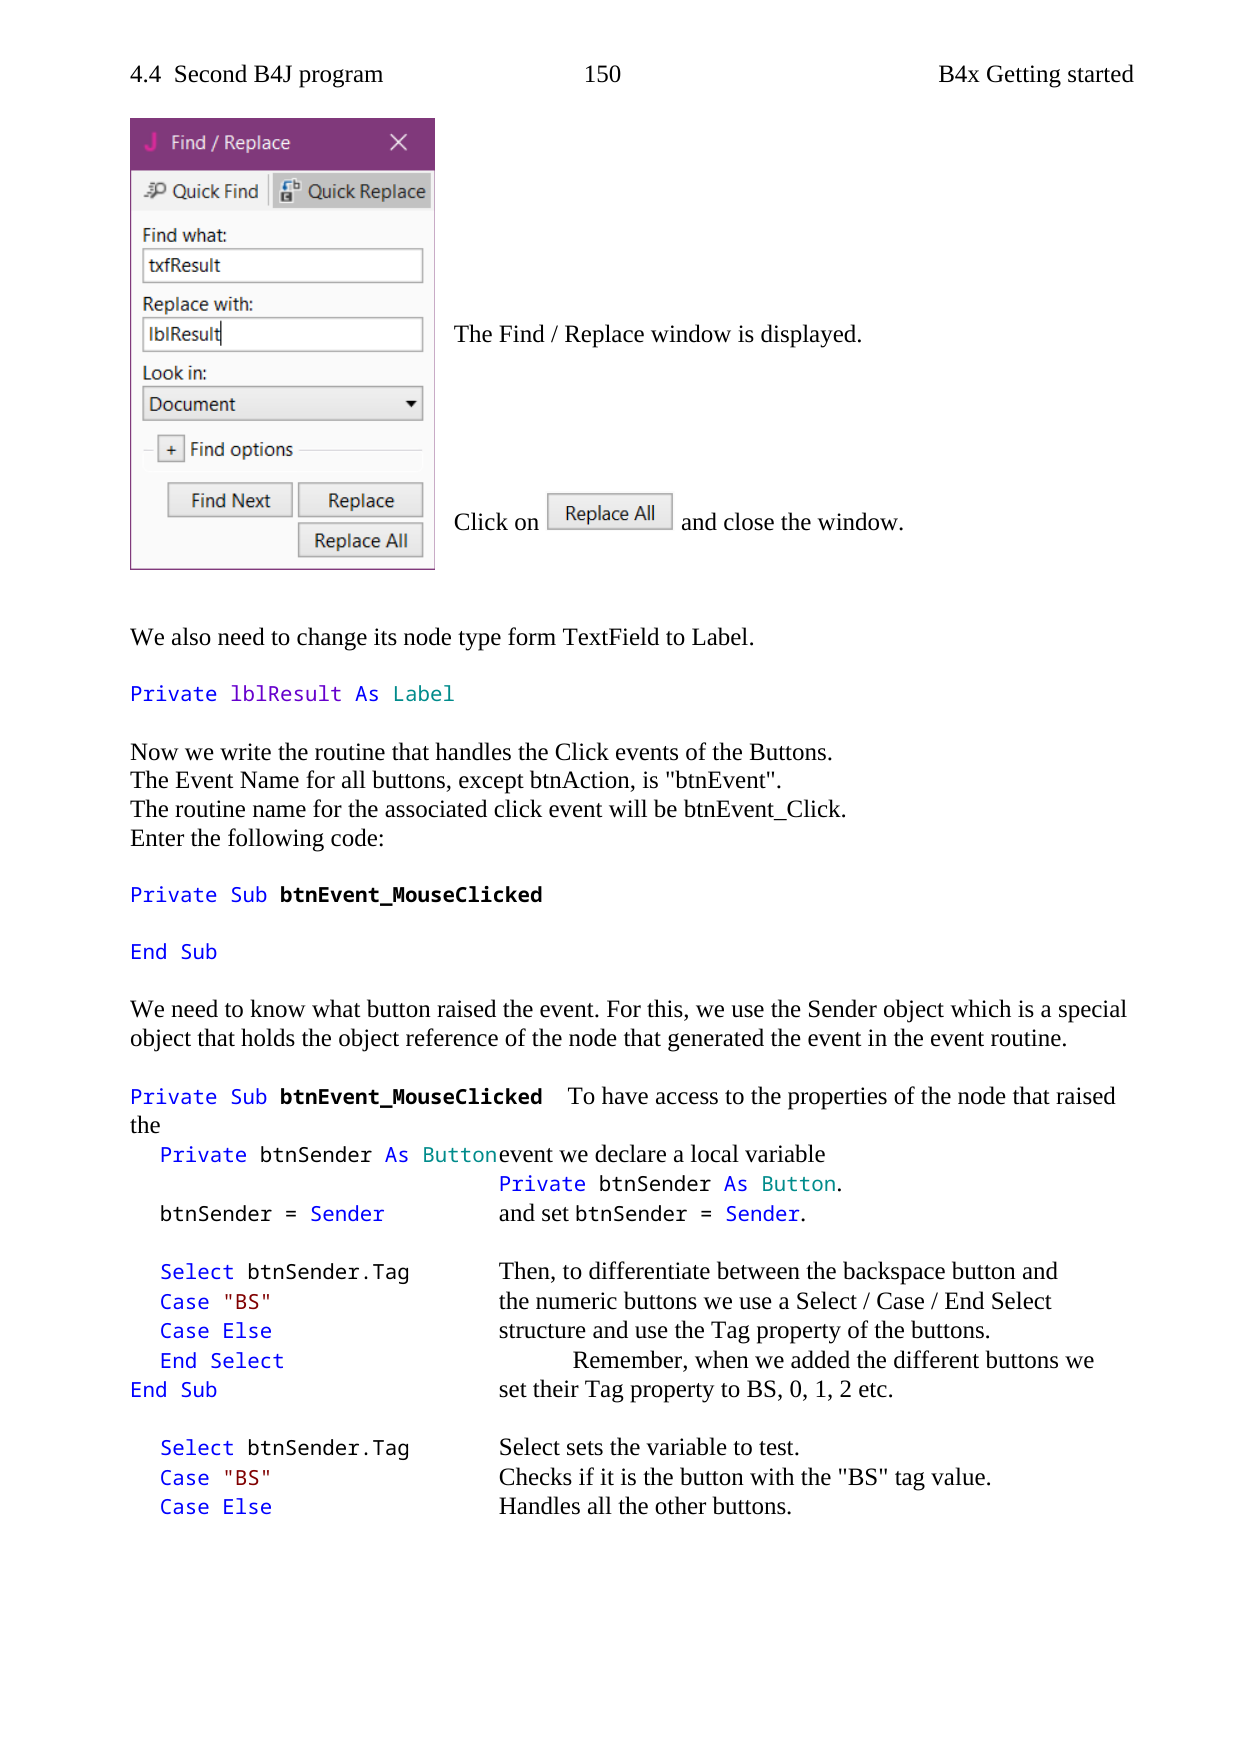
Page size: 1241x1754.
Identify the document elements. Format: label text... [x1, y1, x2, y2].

picture [545, 491, 675, 531]
text Case Else Handles all the other buttons. [130, 1491, 1134, 1521]
text btnSender = Sender and set btnSender = Sender. [130, 1198, 1134, 1227]
text The routine name for the associated click event will be btnEvent_Click. [130, 794, 1134, 823]
text Now we write the routine that handles the Click events of the Buttons. [130, 737, 1134, 766]
text The Event Name for all buttons, except btnAction, is "btnEvent". [130, 766, 1134, 794]
text We also need to change its node type form TextField to Label. [130, 622, 1134, 651]
text Private btnSender As Button. [130, 1168, 1134, 1198]
text Private Sub btnEvent_MouseClicked To have access to the properties of the node that raised the [130, 1081, 1134, 1139]
text Enter the following code: [130, 823, 1134, 852]
text We need to know what button raised the event. For this, we use the Sender object which is a special object that holds the object reference of the node that generated the event in the event routine. [130, 994, 1134, 1052]
text Select btnSender.Tag Then, to differentiate between the backspace button and [130, 1256, 1134, 1286]
text Case "BS" the numeric buttons we use a Select / Case / End Select [130, 1286, 1134, 1315]
picture [130, 118, 435, 570]
text Click on and close the window. [435, 492, 1134, 536]
text Private Sub btnEvent_MouseClicked [130, 881, 1134, 909]
text End Select Remember, when we added the different buttons we [130, 1345, 1134, 1374]
text Case "BS" Checks if it is the button with the "BS" tag value. [130, 1462, 1134, 1491]
text End Sub [130, 937, 1134, 966]
text Private lblResult As Label [130, 679, 1134, 708]
text End Sub set their Tag property to BS, 0, 1, 2 etc. [130, 1374, 1134, 1404]
text Case Else structure and use the Tag property of the buttons. [130, 1315, 1134, 1345]
text Select btnSender.Tag Select sets the variable to test. [130, 1432, 1134, 1462]
text The Find / Replace window is displayed. [435, 319, 1134, 348]
text Private btnSender As Button event we declare a local variable [130, 1139, 1134, 1168]
